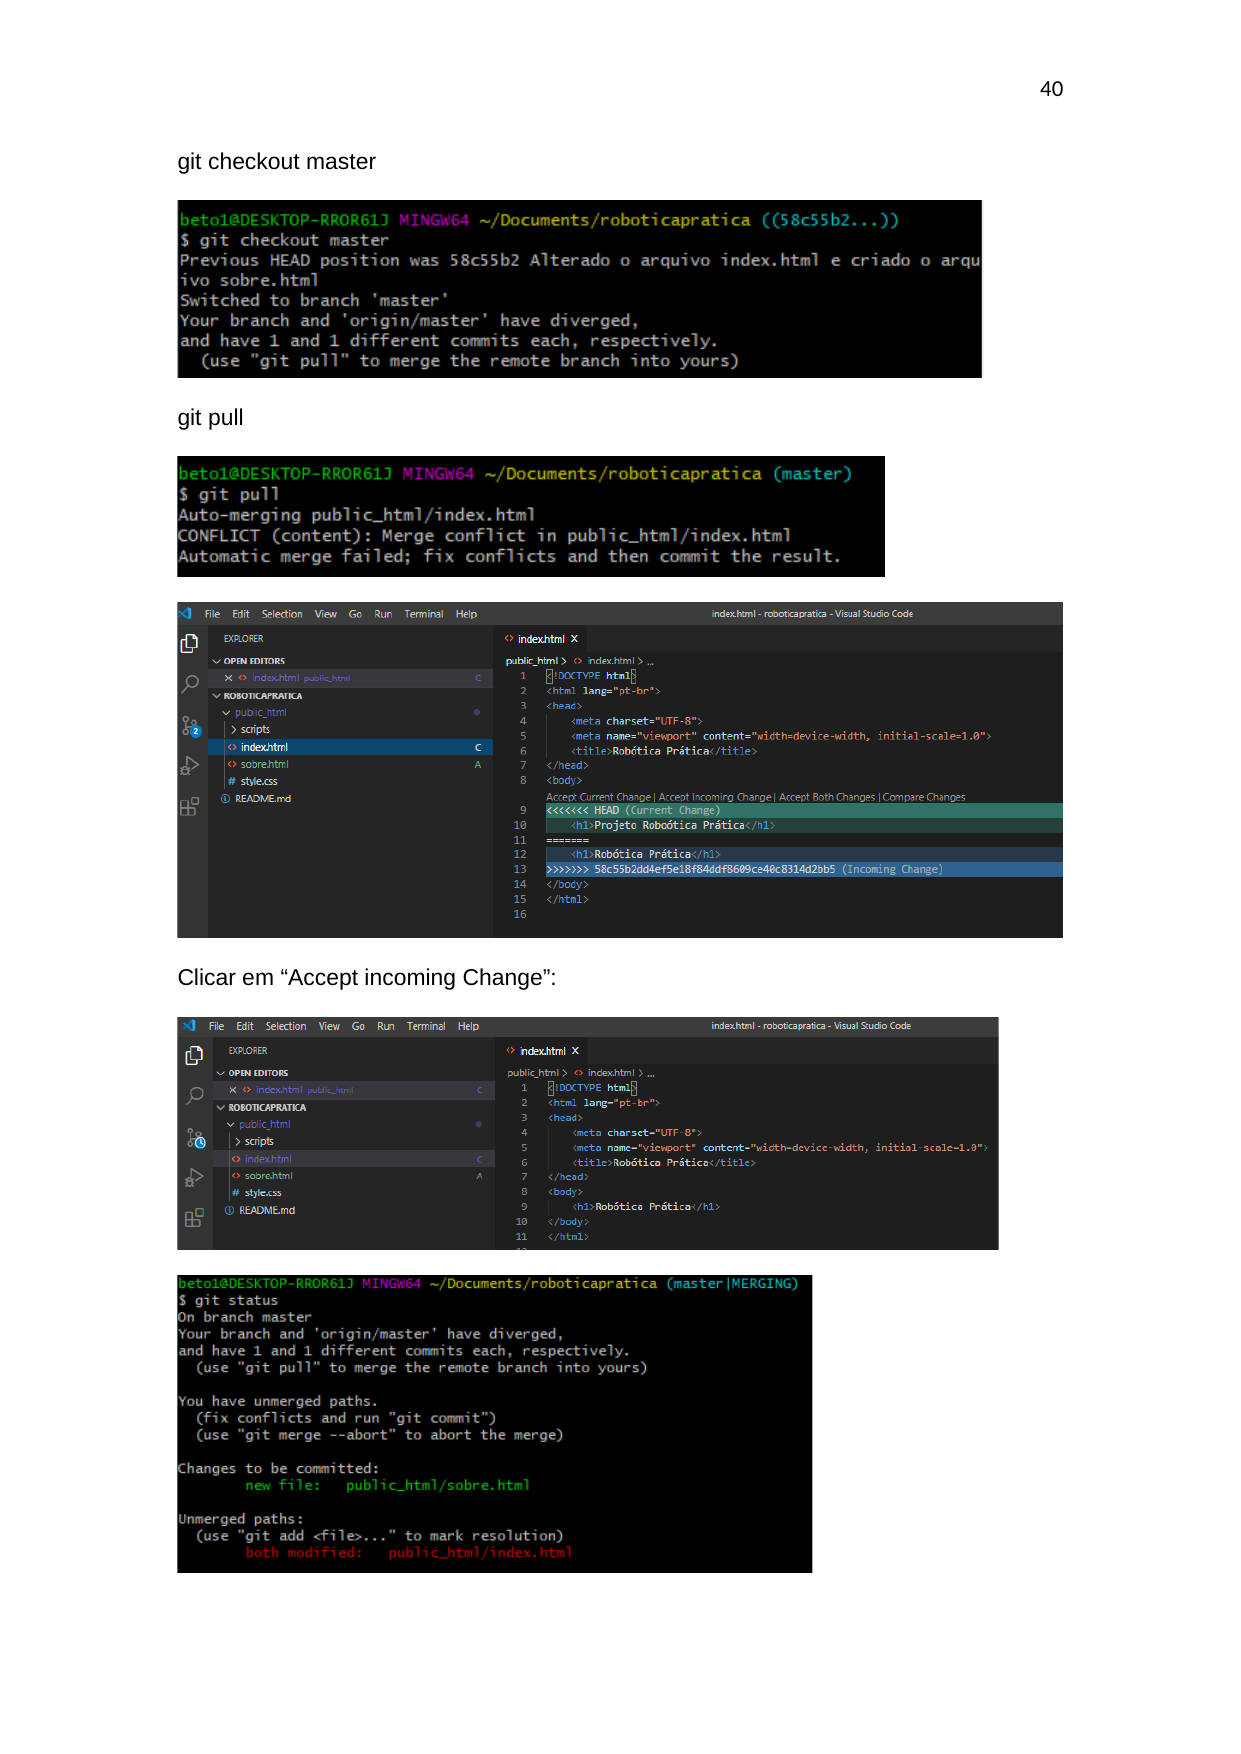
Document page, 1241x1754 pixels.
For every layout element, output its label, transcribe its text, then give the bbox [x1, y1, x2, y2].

text Clicar em “Accept incoming Change”: [177, 964, 1063, 991]
text git pull [177, 404, 1063, 430]
picture [177, 1017, 999, 1250]
picture [177, 200, 984, 378]
picture [177, 1275, 813, 1573]
picture [177, 456, 885, 577]
text git checkout master [177, 148, 1063, 174]
picture [177, 602, 1063, 938]
